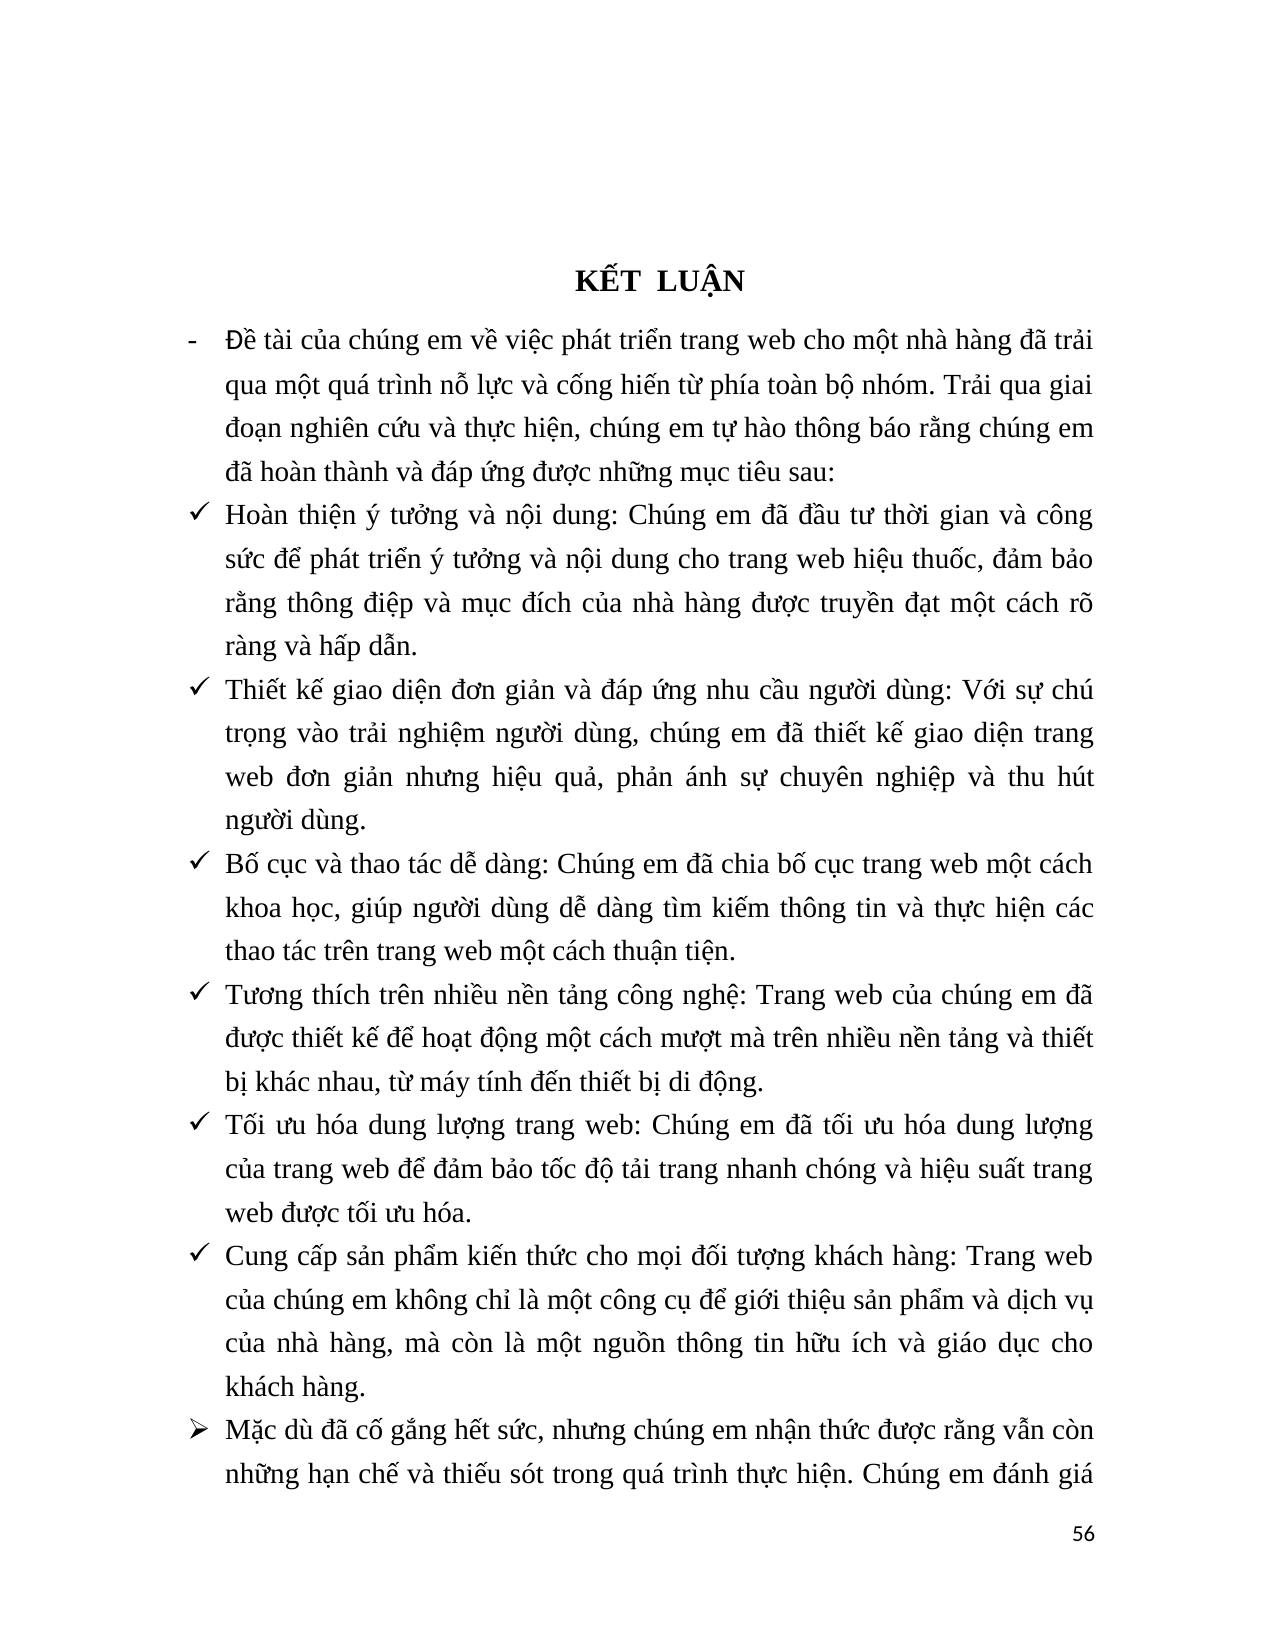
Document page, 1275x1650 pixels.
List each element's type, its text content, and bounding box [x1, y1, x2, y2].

list Tương thích trên nhiều nền tảng công nghệ: Trang web của chúng em đã được thiết kế để hoạt động một cách mượt mà trên nhiều nền tảng và thiết bị khác nhau, từ máy tính đến thiết bị di động. [187, 977, 1095, 1097]
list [187, 1412, 1095, 1490]
list Tối ưu hóa dung lượng trang web: Chúng em đã tối ưu hóa dung lượng của trang web để đảm bảo tốc độ tải trang nhanh chóng và hiệu suất trang web được tối ưu hóa. [187, 1107, 1095, 1228]
list Bố cục và thao tác dễ dàng: Chúng em đã chia bố cục trang web một cách khoa học, giúp người dùng dễ dàng tìm kiếm thông tin và thực hiện các thao tác trên trang web một cách thuận tiện. [187, 846, 1095, 967]
list Đề tài của chúng em về việc phát triển trang web cho một nhà hàng đã trải qua một quá trình nỗ lực và cống hiến từ phía toàn bộ nhóm. Trải qua giai đoạn nghiên cứu và thực hiện, chúng em tự hào thông báo rằng chúng em đã hoàn thành và đáp ứng được những mục tiêu sau: [187, 321, 1095, 487]
text KẾT LUẬN [225, 262, 1095, 298]
list Hoàn thiện ý tưởng và nội dung: Chúng em đã đầu tư thời gian và công sức để phát triển ý tưởng và nội dung cho trang web hiệu thuốc, đảm bảo rằng thông điệp và mục đích của nhà hàng được truyền đạt một cách rõ ràng và hấp dẫn. [187, 497, 1095, 662]
list Cung cấp sản phẩm kiến thức cho mọi đối tượng khách hàng: Trang web của chúng em không chỉ là một công cụ để giới thiệu sản phẩm và dịch vụ của nhà hàng, mà còn là một nguồn thông tin hữu ích và giáo dục cho khách hàng. [187, 1238, 1095, 1402]
list Thiết kế giao diện đơn giản và đáp ứng nhu cầu người dùng: Với sự chú trọng vào trải nghiệm người dùng, chúng em đã thiết kế giao diện trang web đơn giản nhưng hiệu quả, phản ánh sự chuyên nghiệp và thu hút người dùng. [187, 672, 1095, 836]
